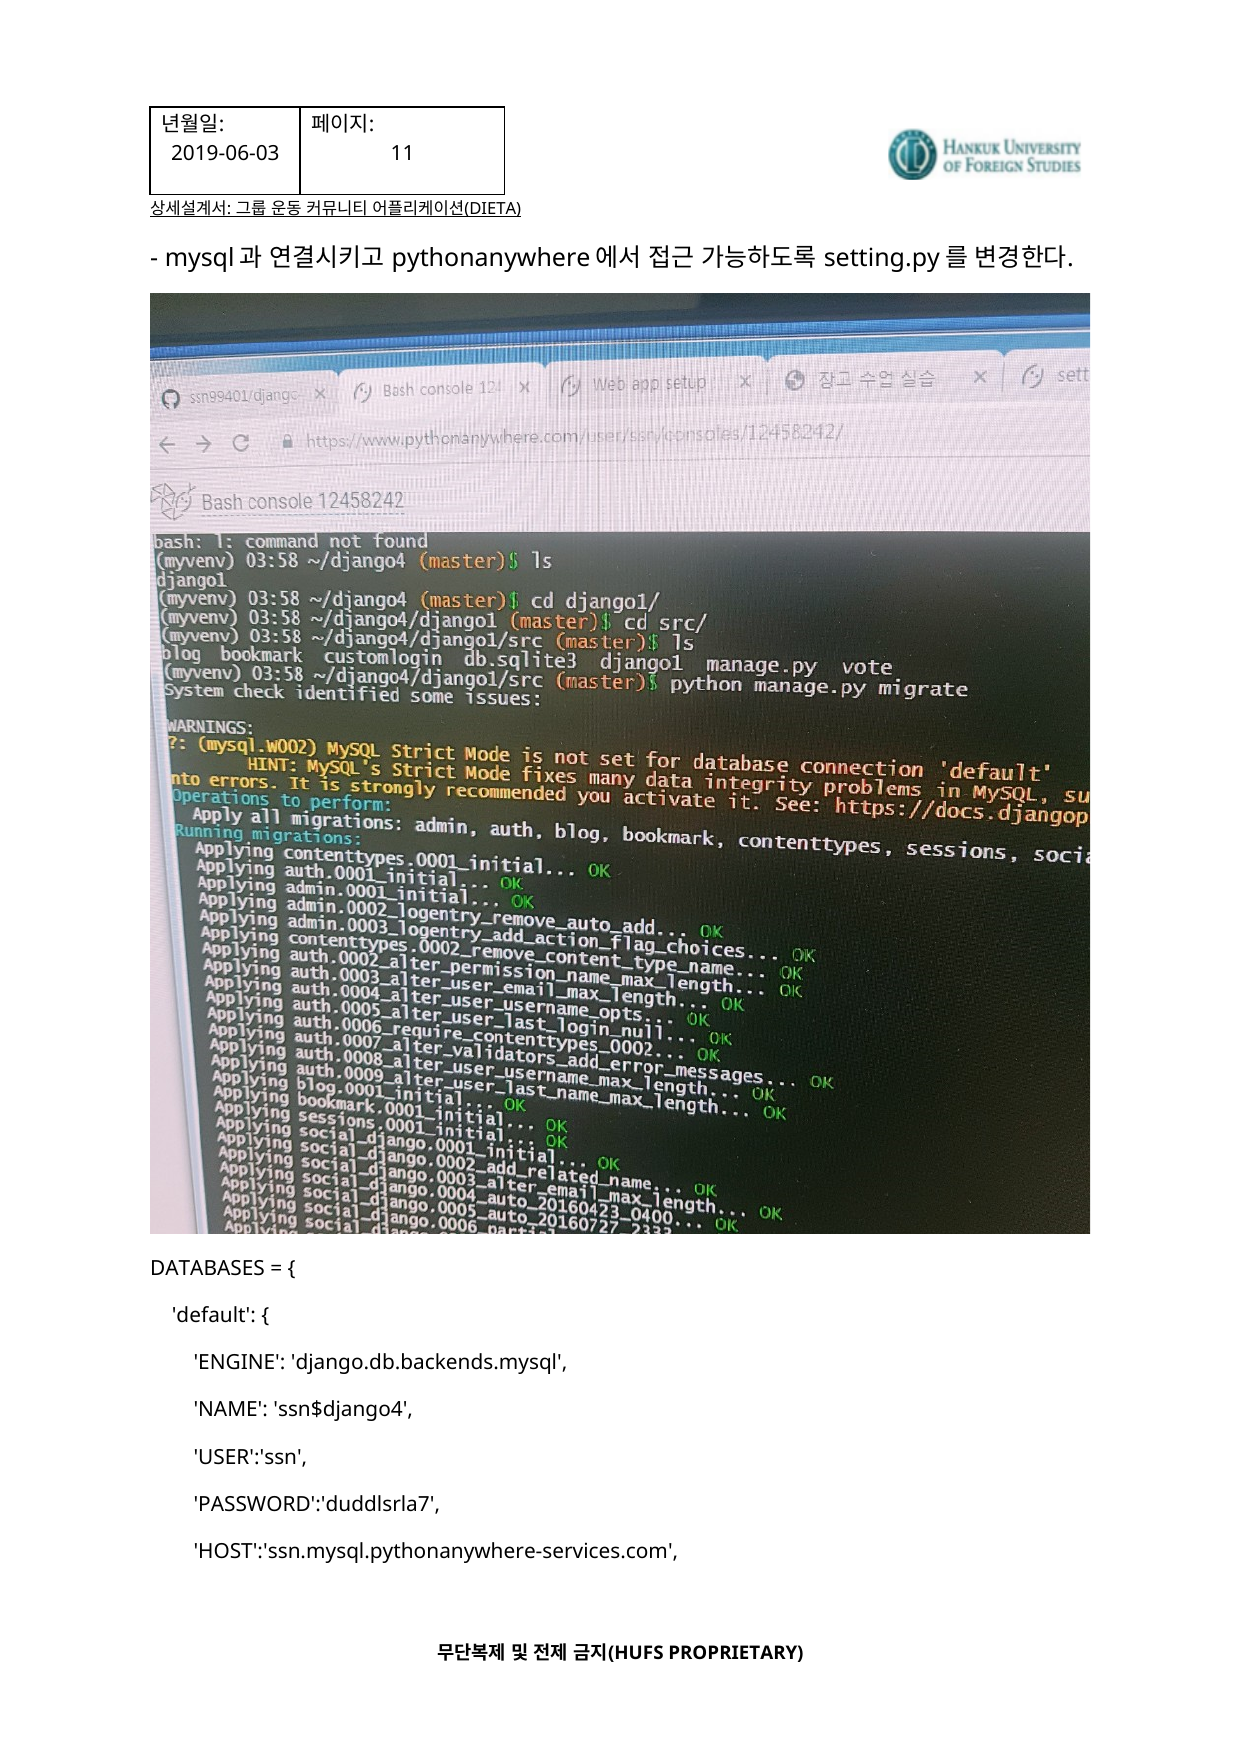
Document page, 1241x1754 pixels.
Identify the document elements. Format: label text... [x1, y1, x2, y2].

text 'NAME': 'ssn$django4', [150, 1394, 1090, 1423]
text 'PASSWORD':'duddlsrla7', [150, 1489, 1090, 1517]
text 'USER':'ssn', [150, 1442, 1090, 1470]
text DATABASES = { [150, 1253, 1090, 1281]
text - mysql과 연결시키고 pythonanywhere에서 접근 가능하도록 setting.py를 변경한다. [150, 238, 1090, 274]
picture [879, 121, 1082, 180]
text 'ENGINE': 'django.db.backends.mysql', [150, 1347, 1090, 1376]
text 'default': { [150, 1300, 1090, 1328]
text 'HOST':'ssn.mysql.pythonanywhere-services.com', [150, 1536, 1090, 1565]
picture [150, 293, 1091, 1234]
